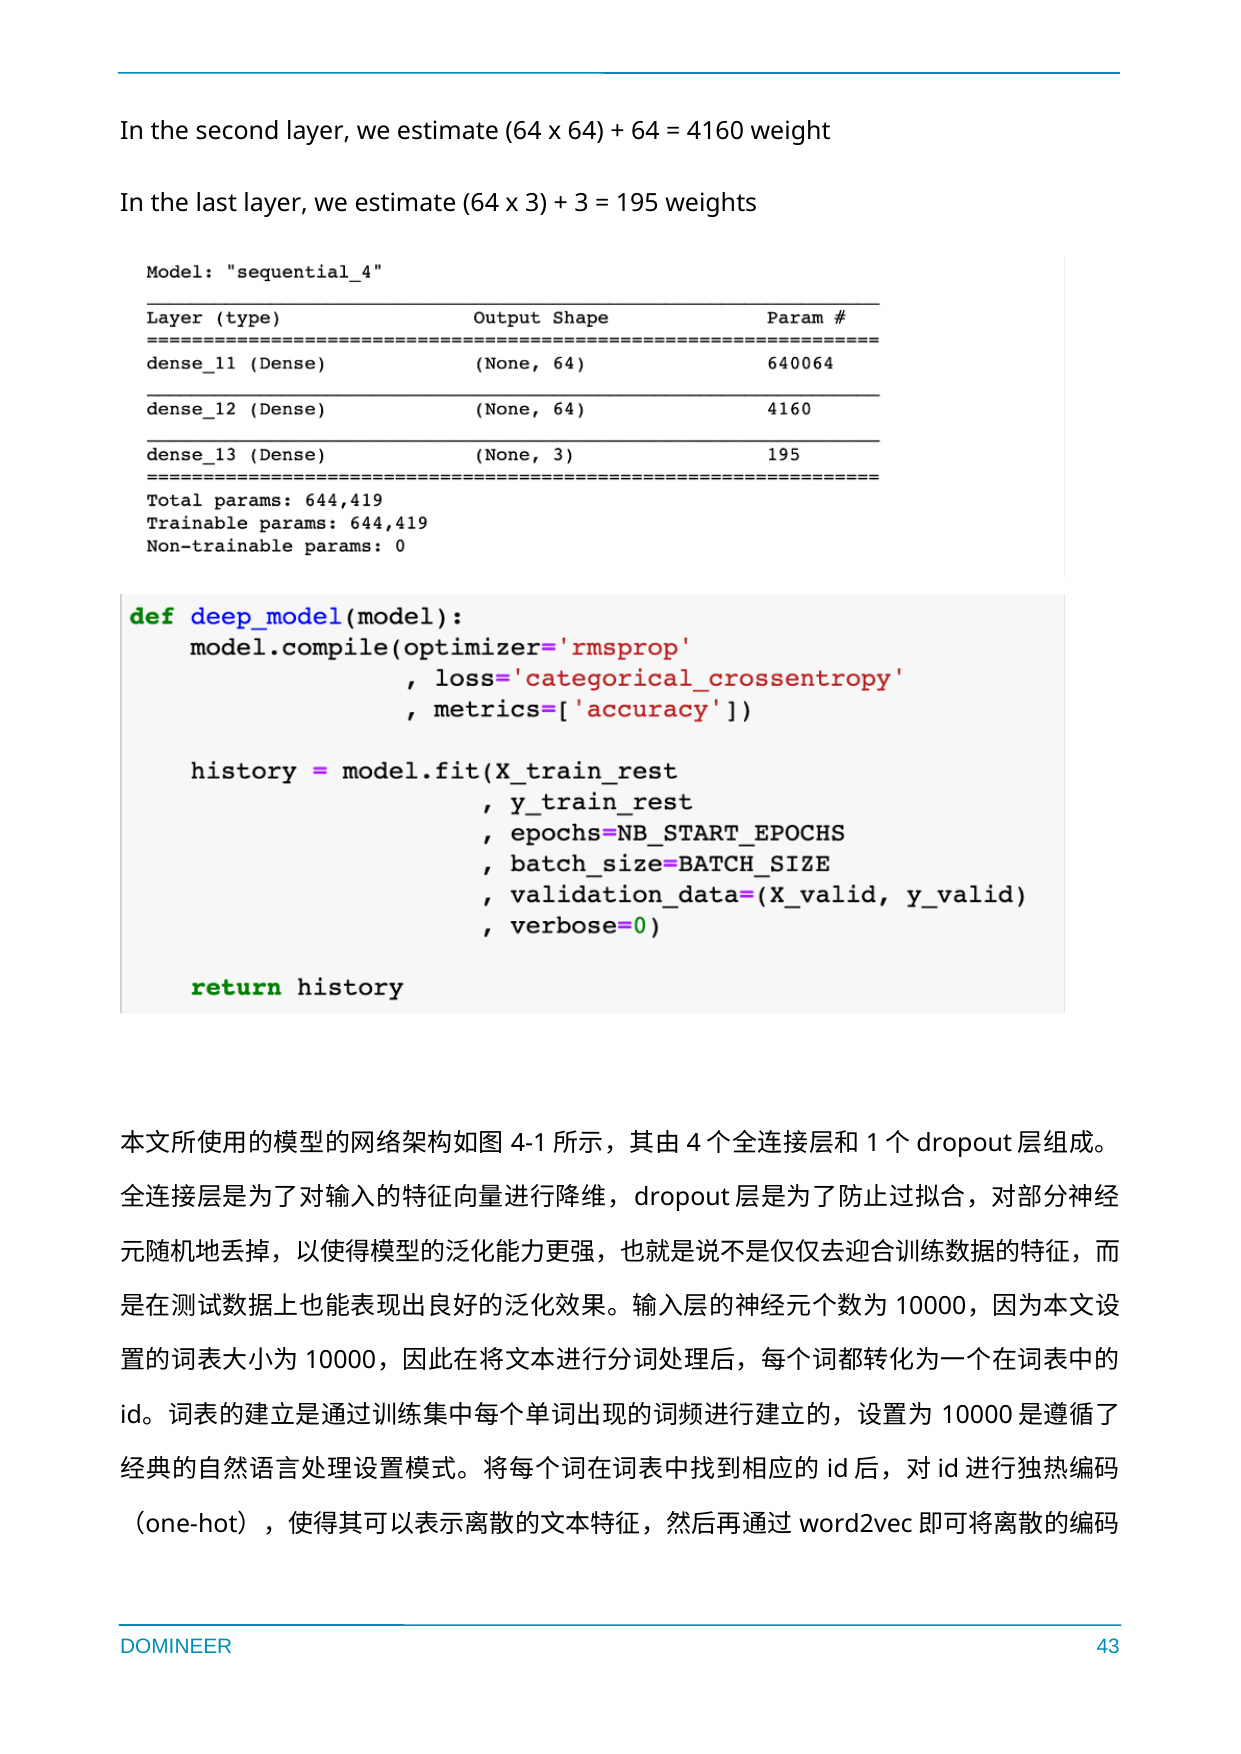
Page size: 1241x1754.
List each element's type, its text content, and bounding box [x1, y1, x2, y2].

picture [120, 256, 1066, 577]
text In the last layer, we estimate (64 x 3) + 3 = 195 weights [120, 184, 1120, 218]
text In the second layer, we estimate (64 x 64) + 64 = 4160 weight [120, 112, 1120, 147]
picture [120, 594, 1066, 1013]
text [120, 1122, 1120, 1539]
